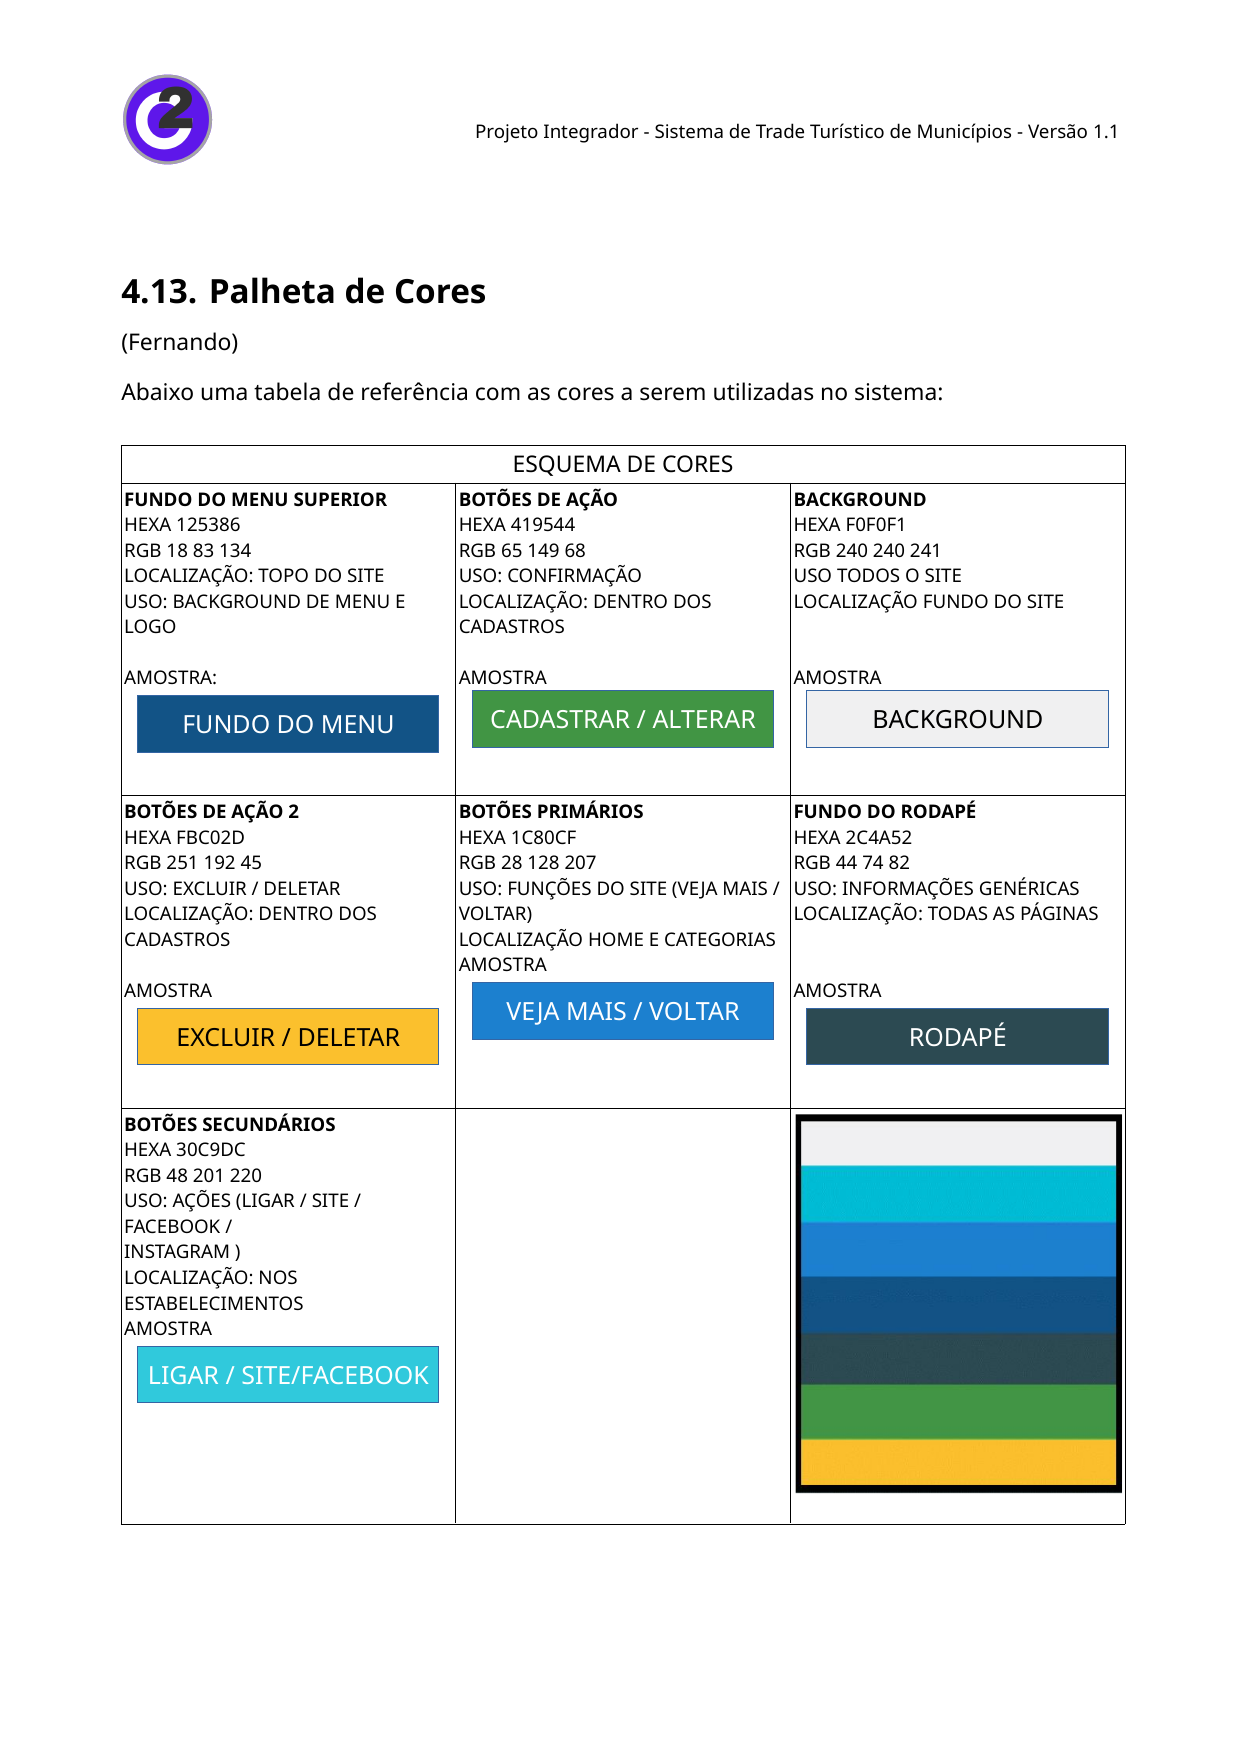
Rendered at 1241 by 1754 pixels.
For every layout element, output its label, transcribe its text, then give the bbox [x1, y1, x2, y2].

picture [793, 1111, 1123, 1495]
table_cell [791, 1109, 1125, 1523]
text (Fernando) [121, 325, 1119, 357]
table_cell BOTÕES SECUNDÁRIOS HEXA 30C9DC RGB 48 201 220 USO: AÇÕES (LIGAR / SITE / FACEBOOK / INSTAGRAM ) LOCALIZAÇÃO: NOS ESTABELECIMENTOS AMOSTRA [122, 1109, 455, 1523]
table_cell FUNDO DO MENU SUPERIOR HEXA 125386 RGB 18 83 134 LOCALIZAÇÃO: TOPO DO SITE USO: BACKGROUND DE MENU E LOGO AMOSTRA: [122, 484, 455, 795]
table_cell FUNDO DO RODAPÉ HEXA 2C4A52 RGB 44 74 82 USO: INFORMAÇÕES GENÉRICAS LOCALIZAÇÃO: TODAS AS PÁGINAS AMOSTRA [791, 796, 1125, 1108]
table_cell BACKGROUND HEXA F0F0F1 RGB 240 240 241 USO TODOS O SITE LOCALIZAÇÃO FUNDO DO SITE AMOSTRA [791, 484, 1125, 795]
subtitle Palheta de Cores [121, 267, 1119, 313]
table_cell BOTÕES DE AÇÃO 2 HEXA FBC02D RGB 251 192 45 USO: EXCLUIR / DELETAR LOCALIZAÇÃO: DENTRO DOS CADASTROS AMOSTRA [122, 796, 455, 1108]
table_cell BOTÕES DE AÇÃO HEXA 419544 RGB 65 149 68 USO: CONFIRMAÇÃO LOCALIZAÇÃO: DENTRO DOS CADASTROS AMOSTRA [456, 484, 790, 795]
table_cell [456, 1109, 790, 1523]
table_header ESQUEMA DE CORES [122, 446, 1125, 482]
table_cell BOTÕES PRIMÁRIOS HEXA 1C80CF RGB 28 128 207 USO: FUNÇÕES DO SITE (VEJA MAIS / VOLTAR) LOCALIZAÇÃO HOME E CATEGORIAS AMOSTRA [456, 796, 790, 1108]
text Abaixo uma tabela de referência com as cores a serem utilizadas no sistema: [121, 376, 1119, 407]
picture [121, 72, 214, 166]
